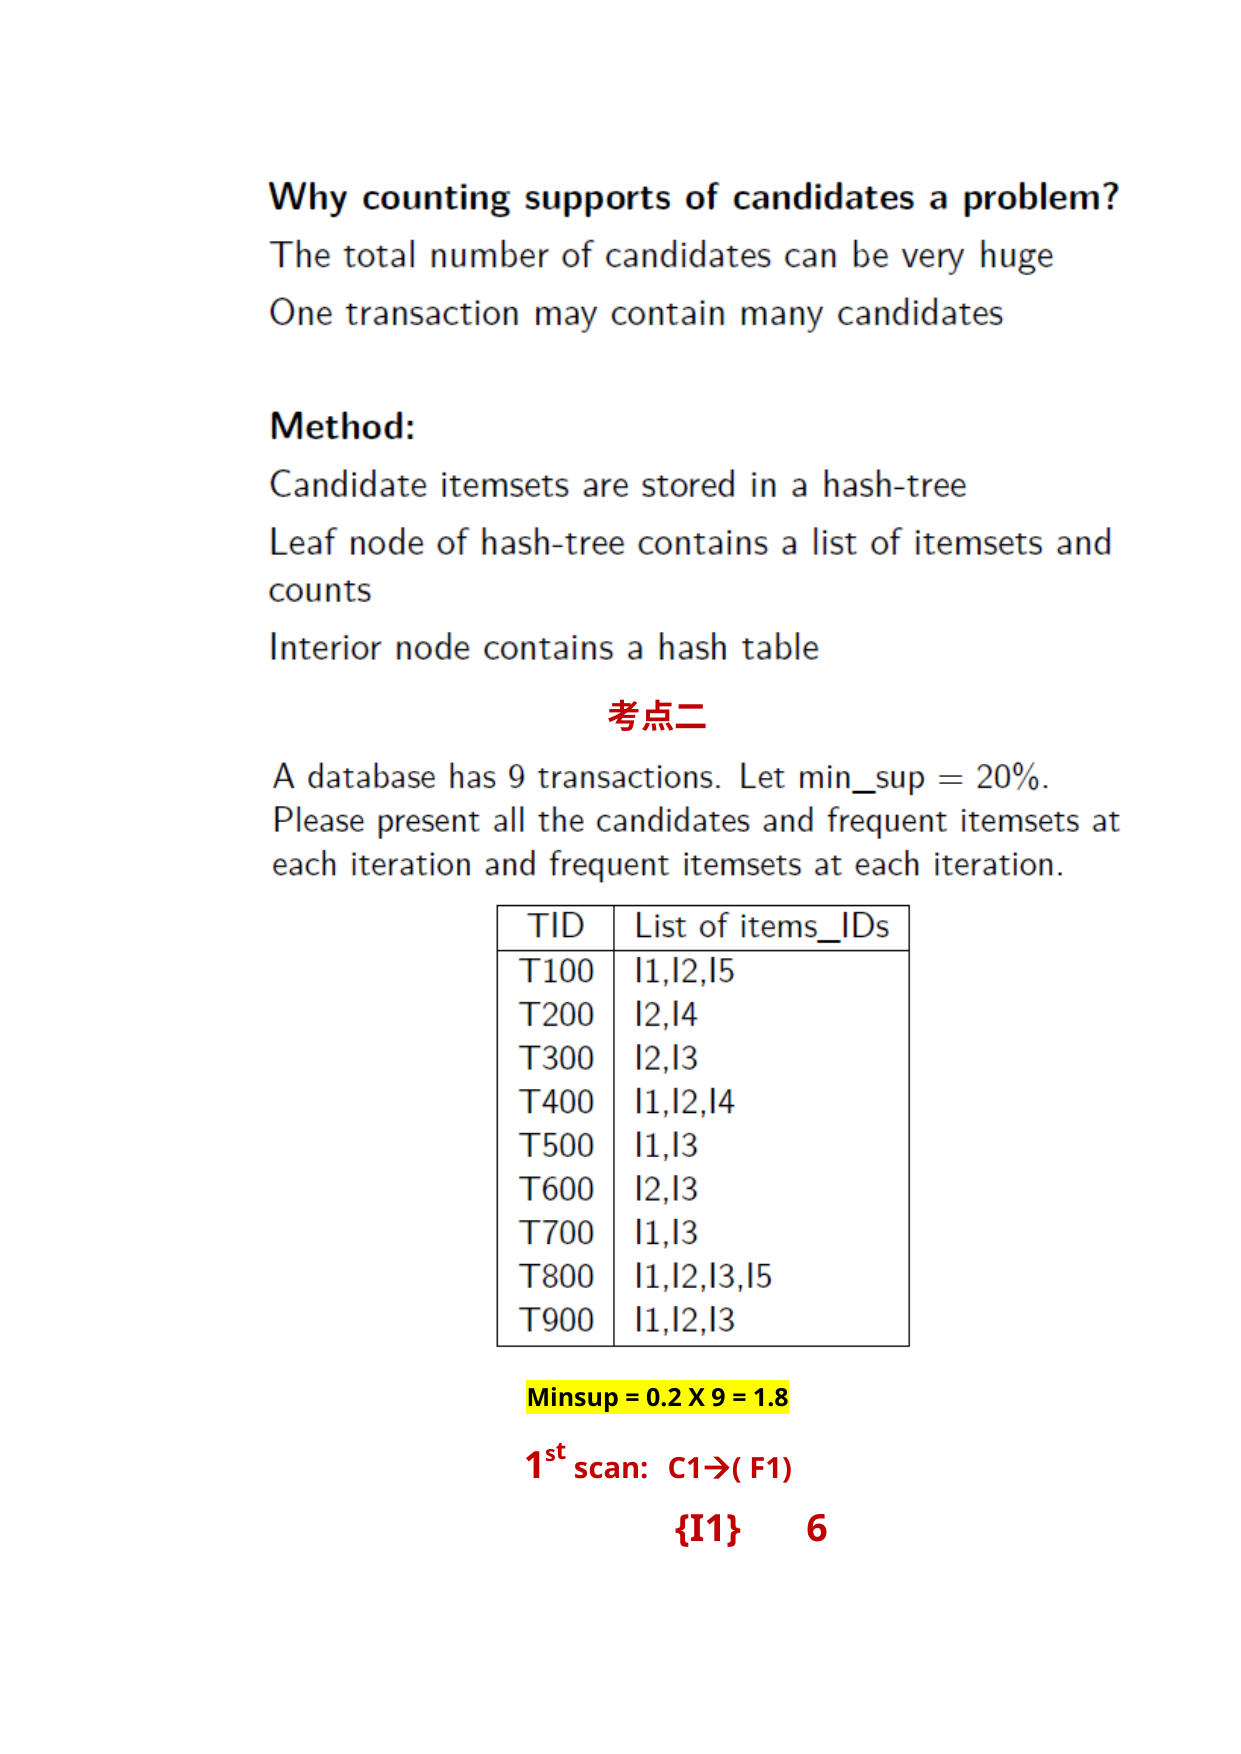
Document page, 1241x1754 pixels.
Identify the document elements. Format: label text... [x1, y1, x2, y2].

picture [262, 162, 1128, 672]
list 1st scan: C1( F1) [262, 1429, 1053, 1494]
list Minsup = 0.2 X 9 = 1.8 [262, 1364, 1053, 1429]
list {I1} 6 [437, 1494, 1053, 1559]
picture [262, 747, 1128, 1364]
list 考点二 [262, 682, 1053, 747]
